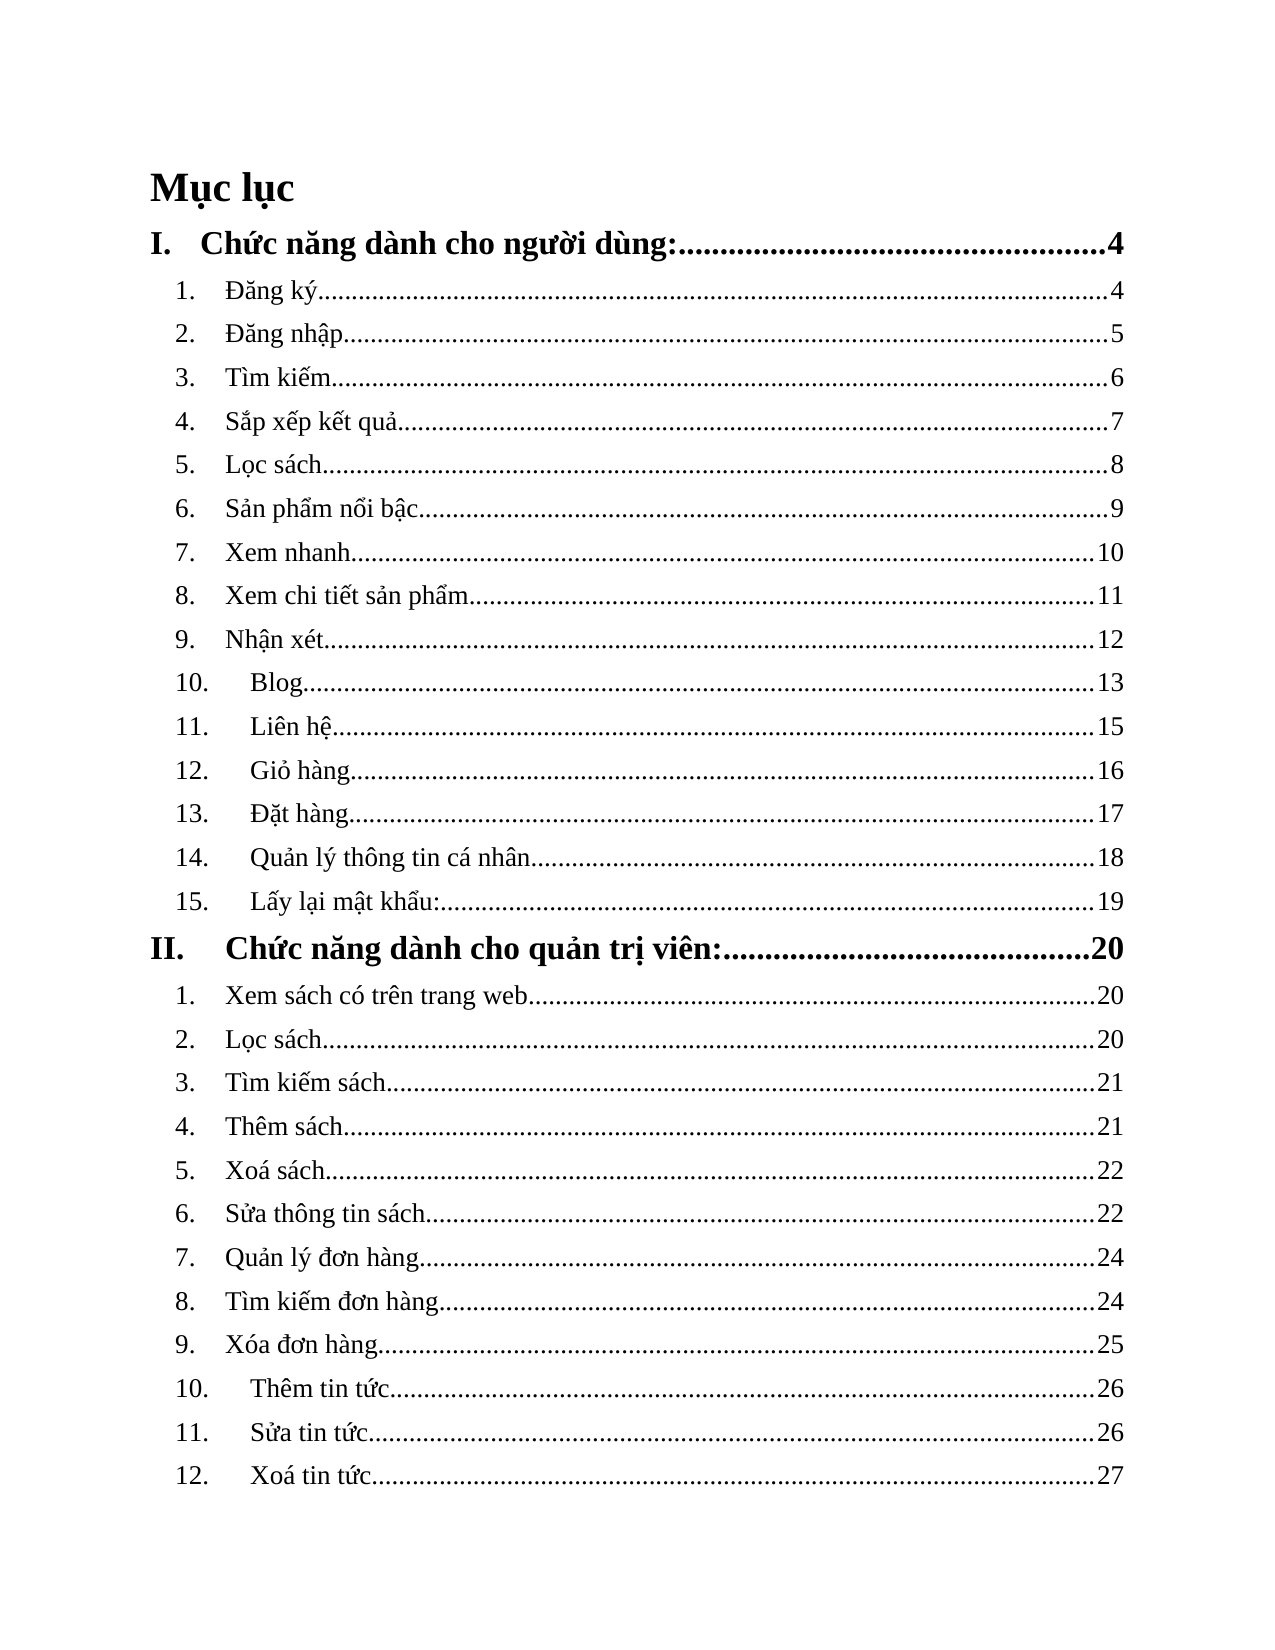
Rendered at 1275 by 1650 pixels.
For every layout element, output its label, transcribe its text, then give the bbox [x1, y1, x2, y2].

text Mục lục [150, 162, 1125, 210]
